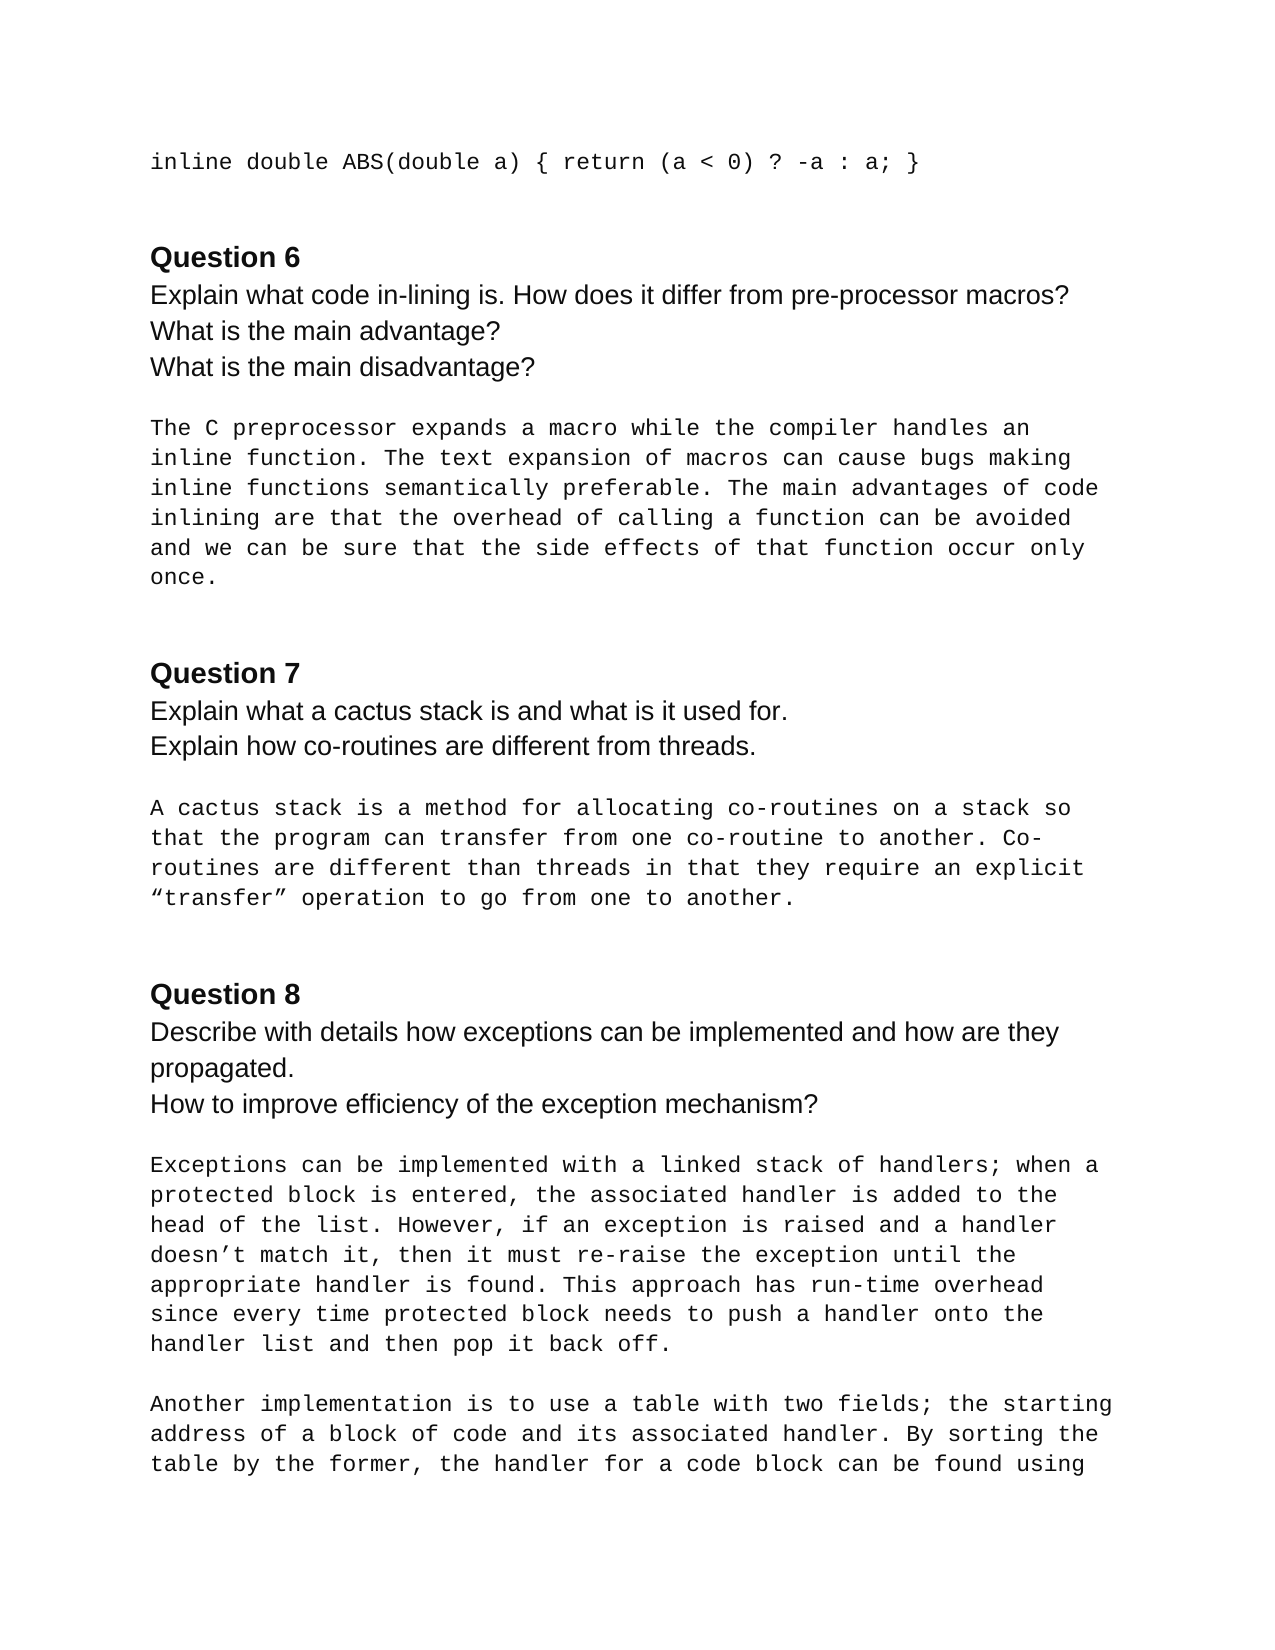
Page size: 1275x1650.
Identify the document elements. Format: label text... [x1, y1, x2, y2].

text Describe with details how exceptions can be implemented and how are they propagated. [150, 1016, 1125, 1083]
text A cactus stack is a method for allocating co-routines on a stack so that the program can transfer from one co-routine to another. Co-routines are different than threads in that they require an explicit “transfer” operation to go from one to another. [150, 797, 1125, 912]
text Exceptions can be implemented with a linked stack of handlers; when a protected block is entered, the associated handler is added to the head of the list. However, if an exception is raised and a handler doesn’t match it, then it must re-raise the exception until the appropriate handler is found. This approach has run-time overhead since every time protected block needs to push a handler onto the handler list and then pop it back off. [150, 1154, 1125, 1358]
text How to improve efficiency of the exception mechanism? [150, 1088, 1125, 1119]
text Question 6 [150, 240, 1125, 274]
text Explain what a cactus stack is and what is it used for. [150, 694, 1125, 726]
text Explain what code in-lining is. How does it differ from pre-processor macros? [150, 279, 1125, 310]
text Question 8 [150, 977, 1125, 1011]
text Question 7 [150, 656, 1125, 689]
text The C preprocessor expands a macro while the compiler handles an inline function. The text expansion of macros can cause bugs making inline functions semantically preferable. The main advantages of code inlining are that the overhead of calling a function can be avoided and we can be sure that the side effects of that function occur only once. [150, 417, 1125, 592]
text What is the main disadvantage? [150, 351, 1125, 382]
text inline double ABS(double a) { return (a < 0) ? -a : a; } [150, 150, 1125, 176]
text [150, 1393, 1125, 1478]
text Explain how co-routines are different from threads. [150, 730, 1125, 762]
text What is the main advantage? [150, 315, 1125, 346]
